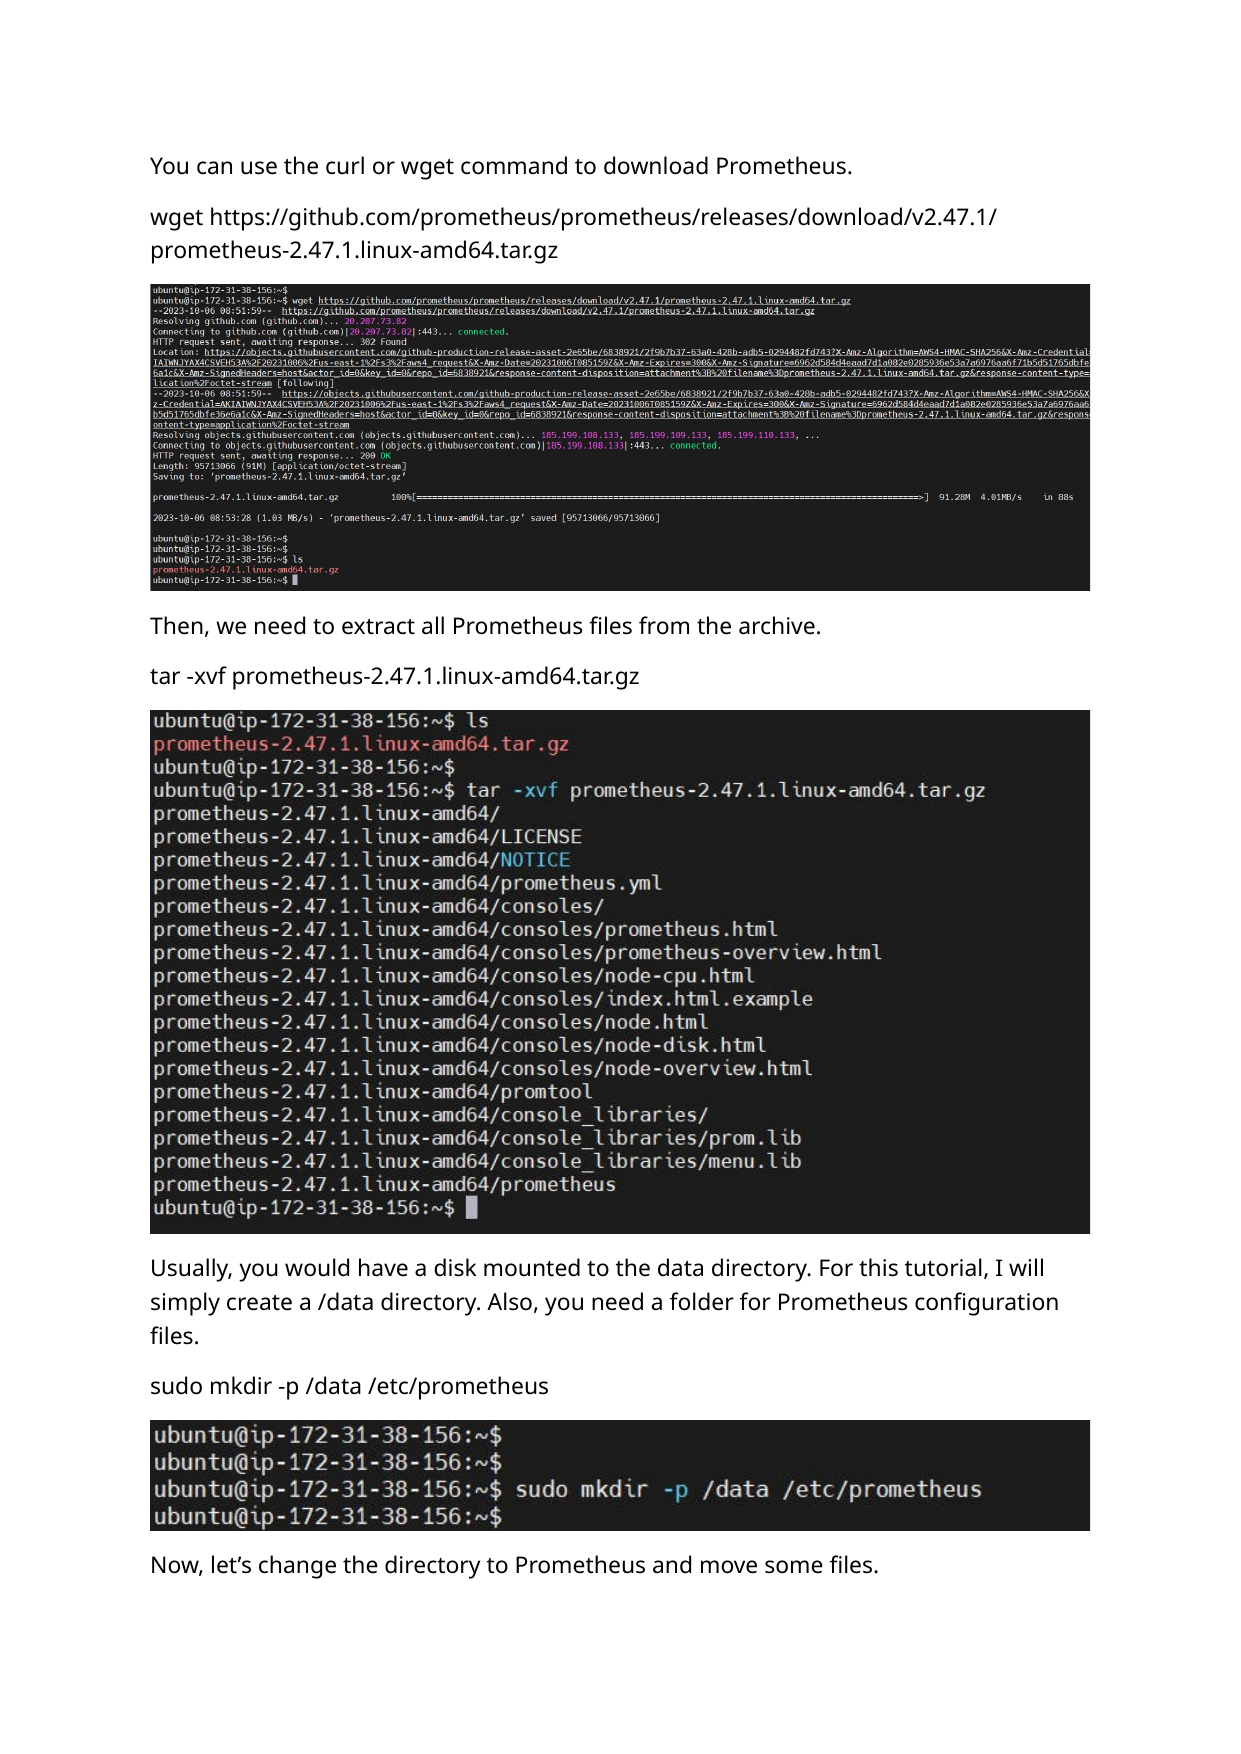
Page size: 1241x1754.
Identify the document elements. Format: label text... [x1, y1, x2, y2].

picture [150, 710, 1091, 1234]
text Then, we need to extract all Prometheus files from the archive. [150, 610, 1090, 641]
text Usually, you would have a disk mounted to the data directory. For this tutorial, I will simply create a /data directory. Also, you need a folder for Prometheus configuration files. [150, 1252, 1090, 1351]
text tar -xvf prometheus-2.47.1.linux-amd64.tar.gz [150, 660, 1090, 691]
text You can use the curl or wget command to download Prometheus. [150, 150, 1090, 181]
picture [150, 284, 1091, 591]
text wget https://github.com/prometheus/prometheus/releases/download/v2.47.1/prometheus-2.47.1.linux-amd64.tar.gz [150, 200, 1090, 265]
picture [150, 1420, 1091, 1531]
text sudo mkdir -p /data /etc/prometheus [150, 1370, 1090, 1401]
text Now, let’s change the directory to Prometheus and move some files. [150, 1549, 1090, 1581]
